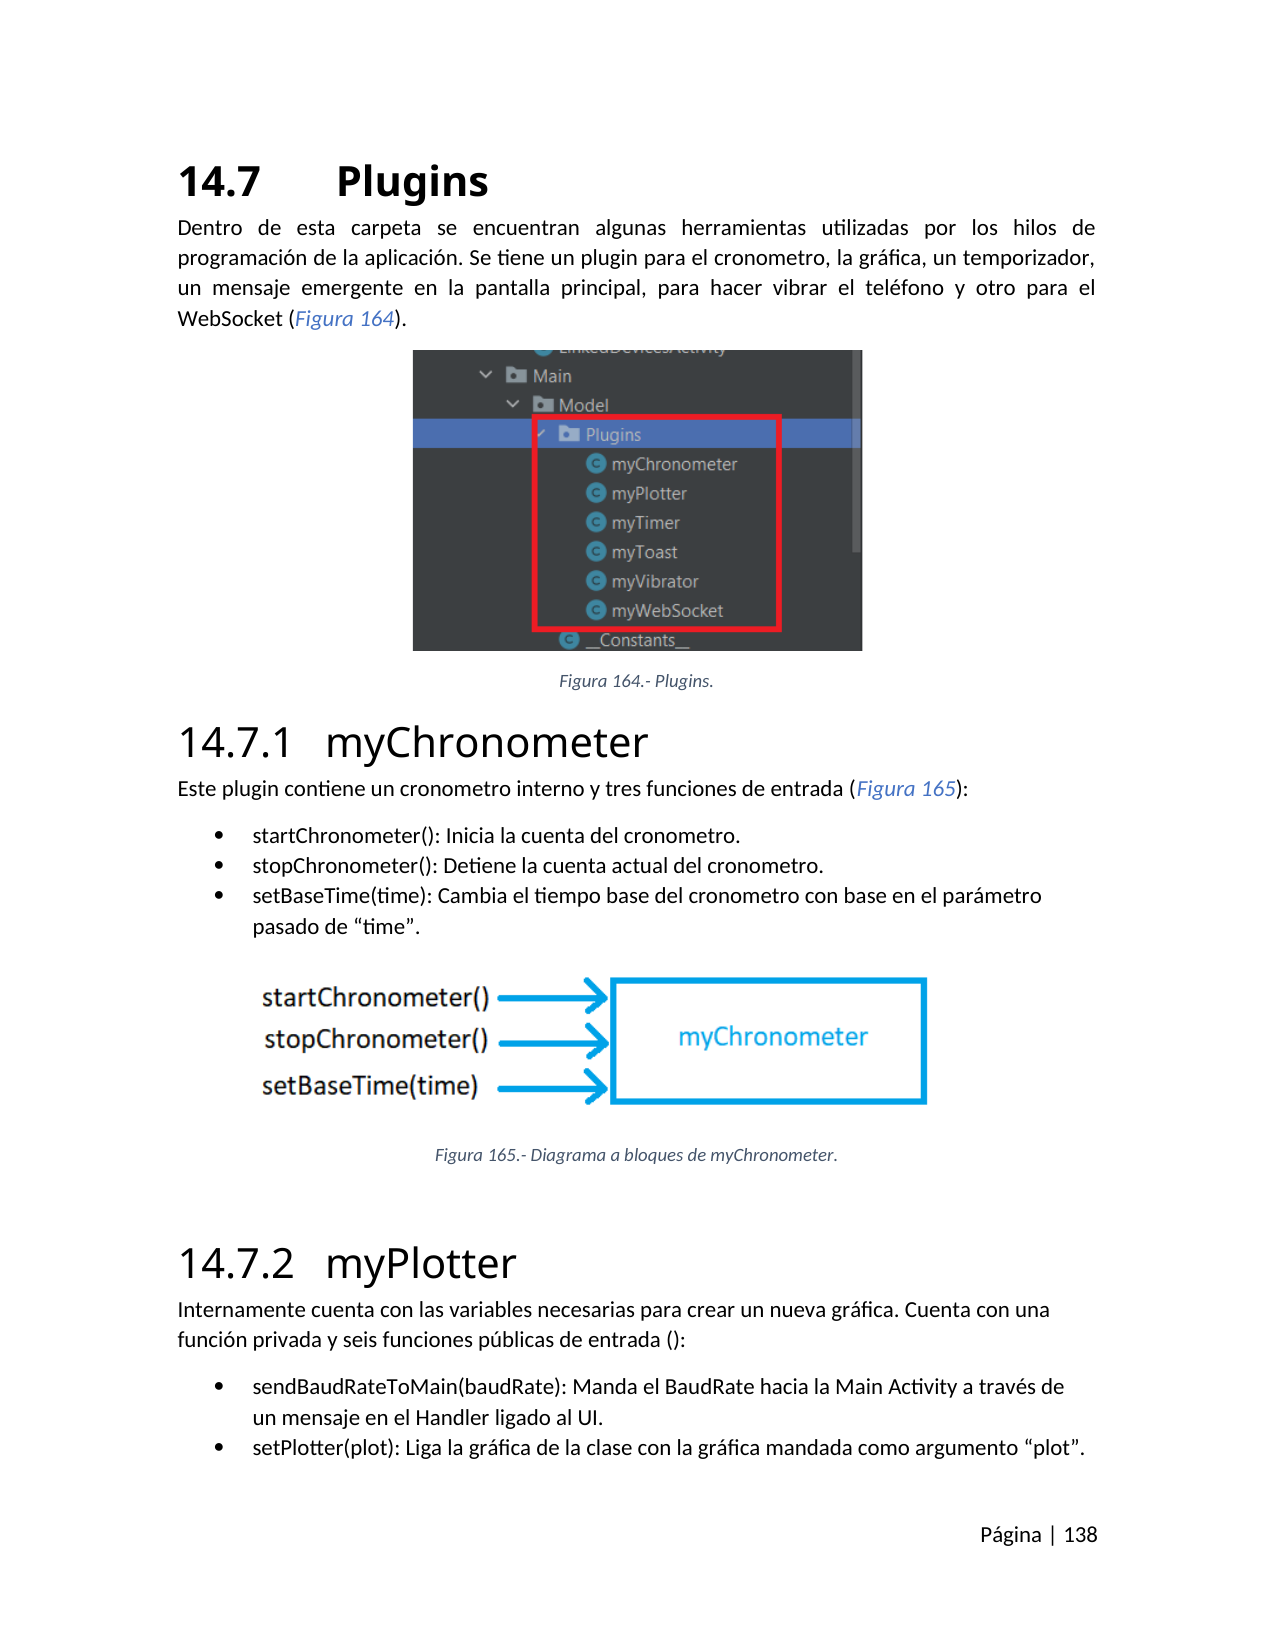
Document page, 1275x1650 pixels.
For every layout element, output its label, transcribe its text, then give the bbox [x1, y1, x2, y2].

subtitle myPlotter [177, 1234, 1098, 1291]
subtitle Plugins [177, 152, 1098, 208]
text Internamente cuenta con las variables necesarias para crear un nueva gráfica. Cuenta con una función privada y seis funciones públicas de entrada (): [177, 1295, 1098, 1354]
list startChronometer(): Inicia la cuenta del cronometro. [215, 821, 1098, 849]
text Dentro de esta carpeta se encuentran algunas herramientas utilizadas por los hilos de programación de la aplicación. Se tiene un plugin para el cronometro, la gráfica, un temporizador, un mensaje emergente en la pantalla principal, para hacer vibrar el teléfono y otro para el WebSocket (Figura 164). [177, 213, 1098, 332]
list sendBaudRateToMain(baudRate): Manda el BaudRate hacia la Main Activity a través de un mensaje en el Handler ligado al UI. [215, 1372, 1098, 1431]
picture [252, 942, 956, 1125]
picture [412, 350, 863, 651]
list stopChronometer(): Detiene la cuenta actual del cronometro. [215, 851, 1098, 879]
subtitle myChronometer [177, 713, 1098, 770]
text Este plugin contiene un cronometro interno y tres funciones de entrada (Figura 165): [177, 774, 1098, 802]
list setPlotter(plot): Liga la gráfica de la clase con la gráfica mandada como argumento “plot”. [215, 1433, 1098, 1461]
list setBaseTime(time): Cambia el tiempo base del cronometro con base en el parámetro pasado de “time”. [215, 882, 1098, 940]
